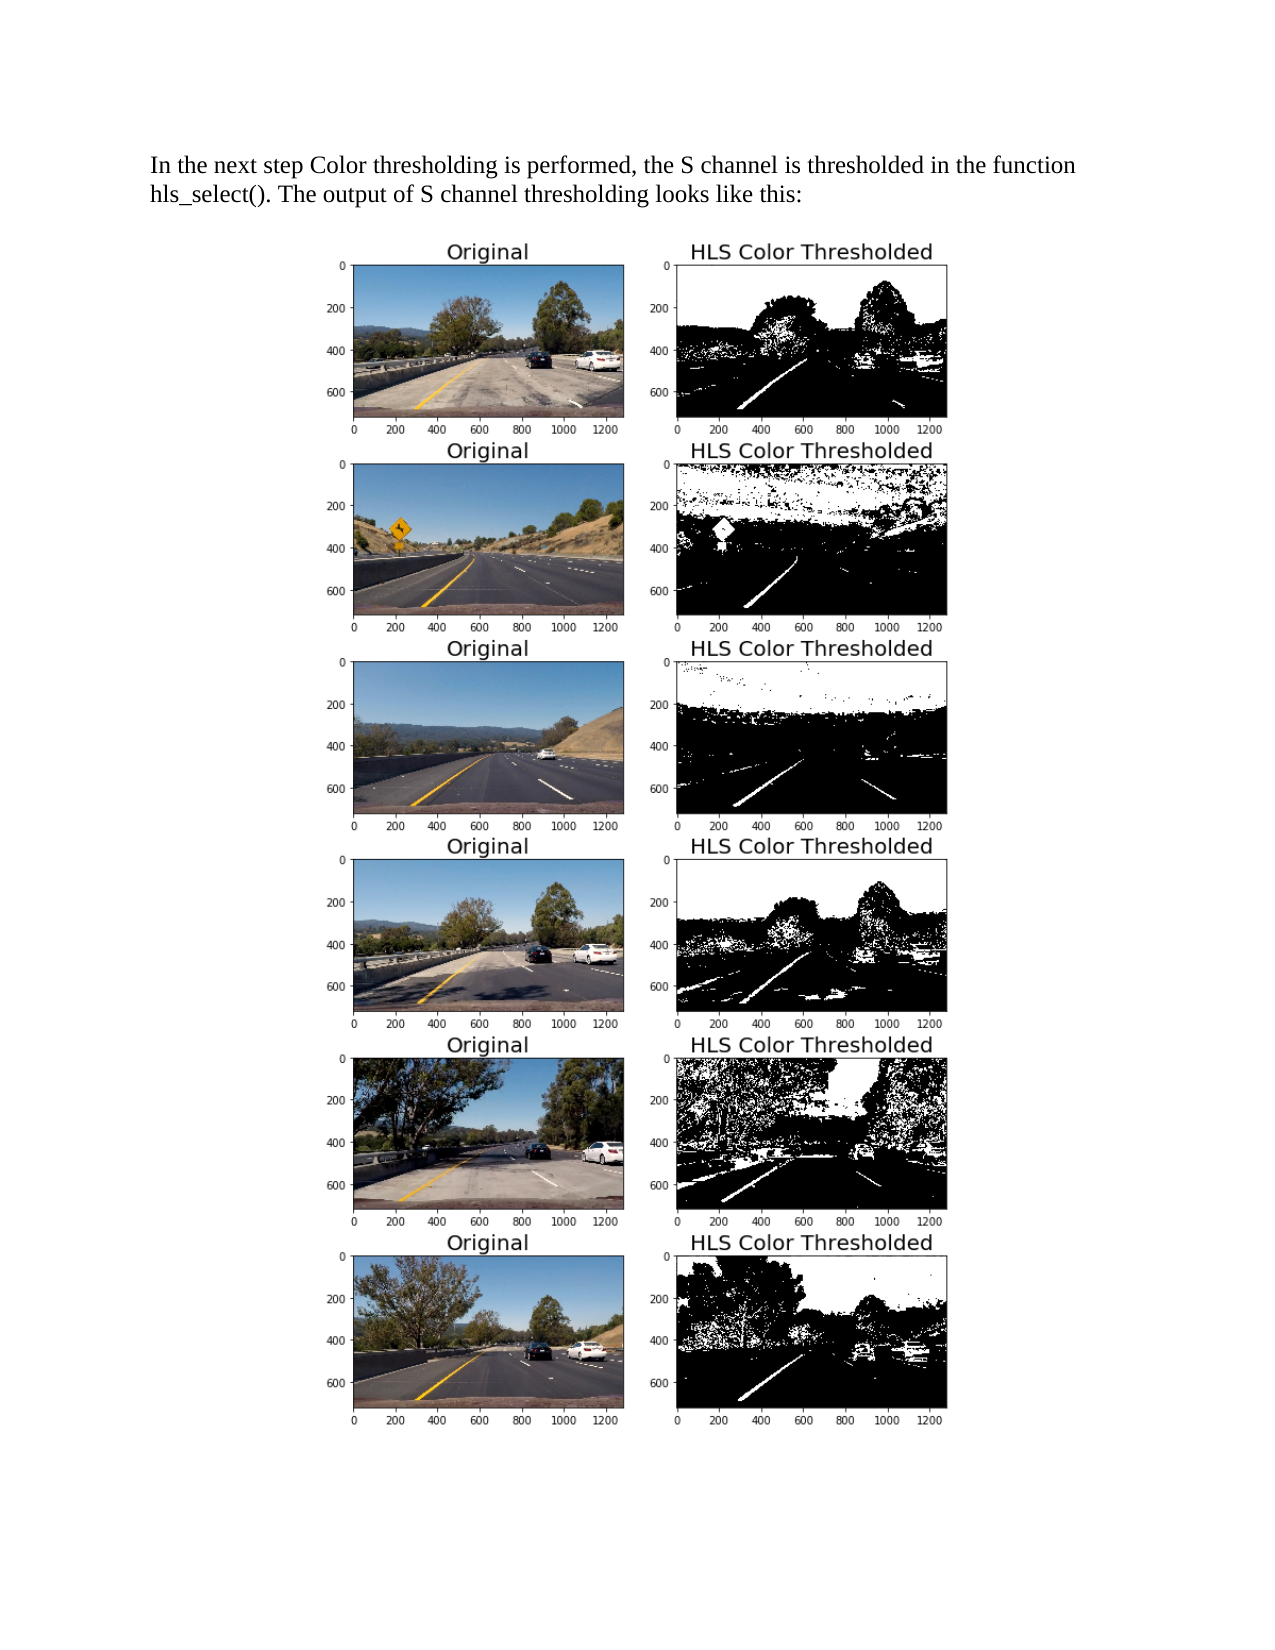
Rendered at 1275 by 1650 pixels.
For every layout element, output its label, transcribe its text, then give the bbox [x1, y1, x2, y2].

text In the next step Color thresholding is performed, the S channel is thresholded in the function hls_select(). The output of S channel thresholding looks like this: [150, 150, 1125, 207]
picture [318, 236, 957, 1433]
